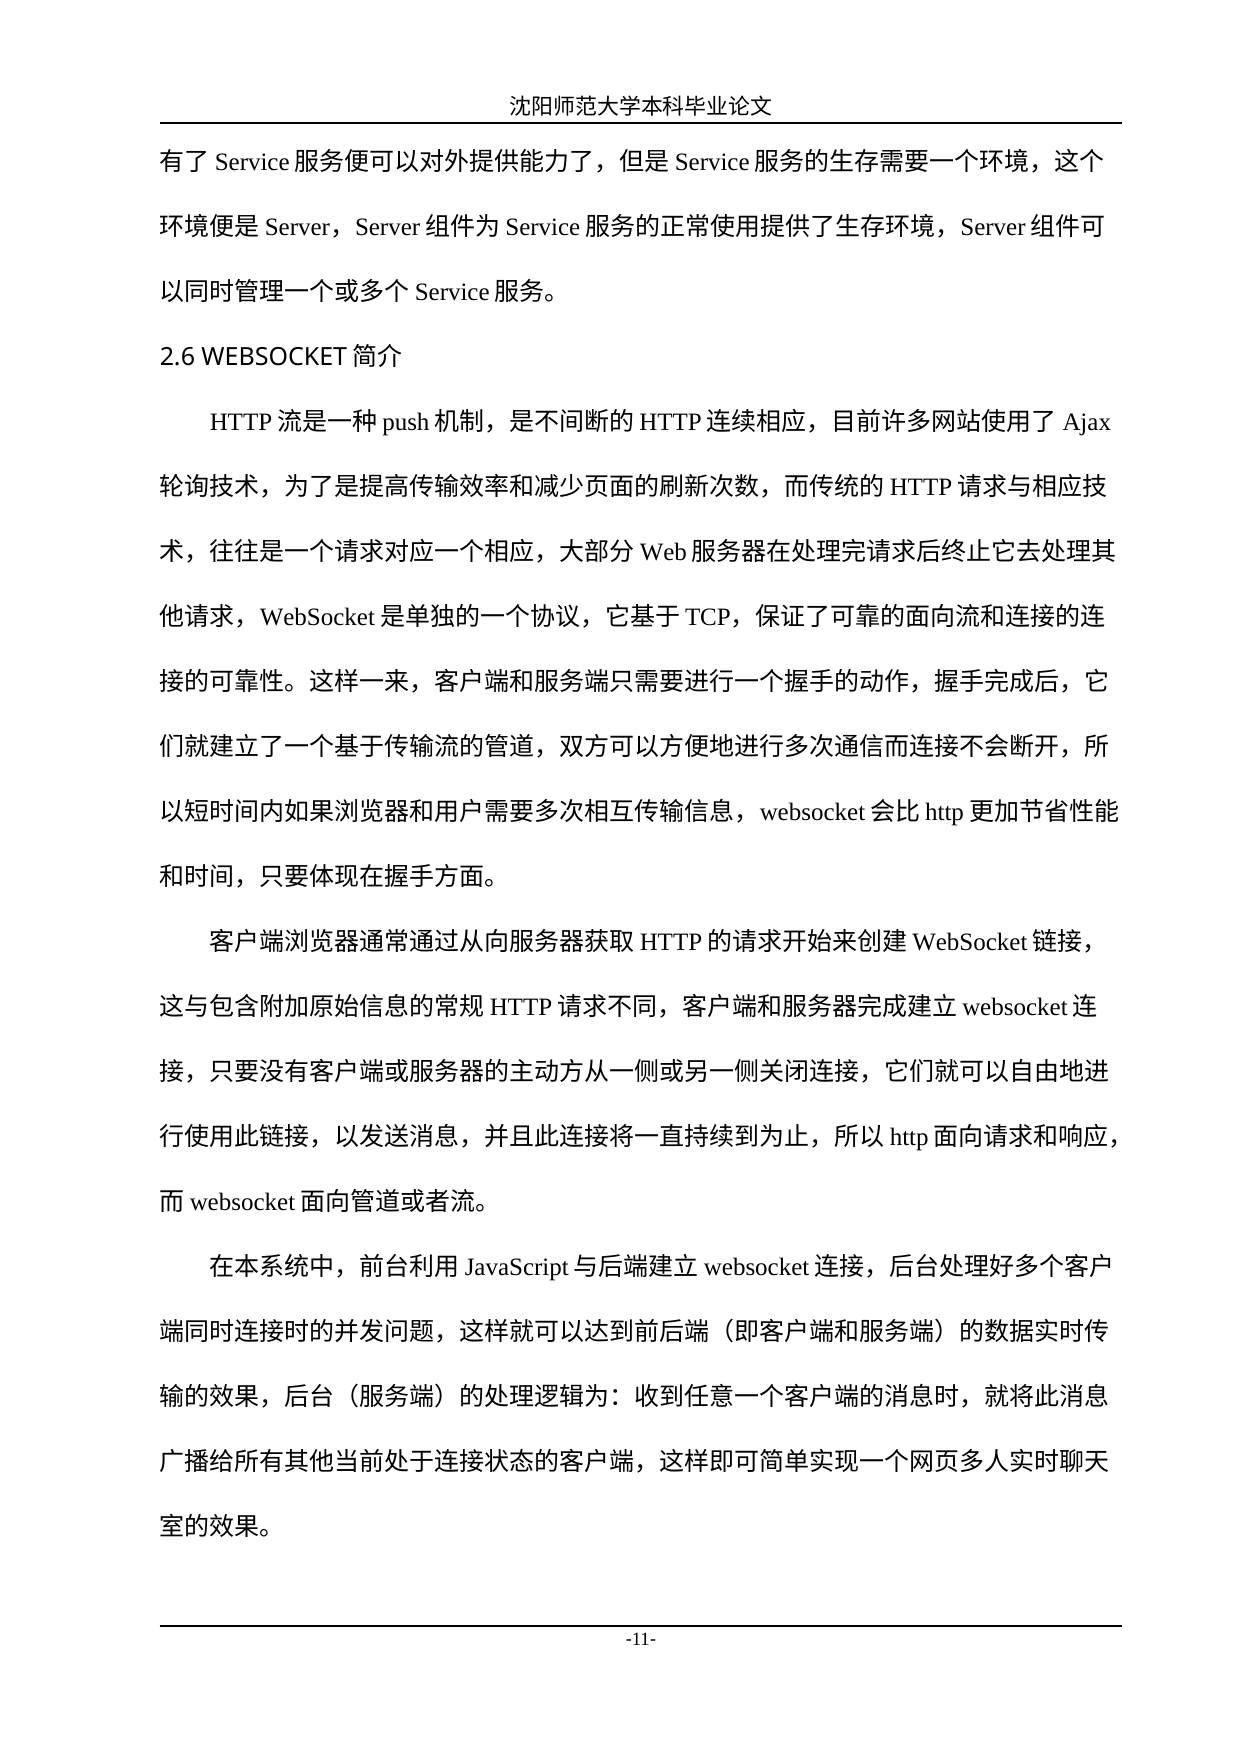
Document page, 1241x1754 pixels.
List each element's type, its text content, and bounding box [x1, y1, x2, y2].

text 客户端浏览器通常通过从向服务器获取HTTP的请求开始来创建WebSocket链接，这与包含附加原始信息的常规HTTP请求不同，客户端和服务器完成建立websocket连接，只要没有客户端或服务器的主动方从一侧或另一侧关闭连接，它们就可以自由地进行使用此链接，以发送消息，并且此连接将一直持续到为止，所以http面向请求和响应，而websocket面向管道或者流。 [159, 907, 1122, 1232]
subtitle 2.6 WEBSOCKET简介 [159, 322, 1122, 387]
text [159, 127, 1122, 322]
text HTTP流是一种push机制，是不间断的HTTP连续相应，目前许多网站使用了 Ajax 轮询技术，为了是提高传输效率和减少页面的刷新次数，而传统的HTTP请求与相应技术，往往是一个请求对应一个相应，大部分Web服务器在处理完请求后终止它去处理其他请求，WebSocket是单独的一个协议，它基于TCP，保证了可靠的面向流和连接的连接的可靠性。这样一来，客户端和服务端只需要进行一个握手的动作，握手完成后，它们就建立了一个基于传输流的管道，双方可以方便地进行多次通信而连接不会断开，所以短时间内如果浏览器和用户需要多次相互传输信息，websocket会比http更加节省性能和时间，只要体现在握手方面。 [159, 387, 1122, 907]
text 在本系统中，前台利用JavaScript与后端建立websocket连接，后台处理好多个客户端同时连接时的并发问题，这样就可以达到前后端（即客户端和服务端）的数据实时传输的效果，后台（服务端）的处理逻辑为：收到任意一个客户端的消息时，就将此消息广播给所有其他当前处于连接状态的客户端，这样即可简单实现一个网页多人实时聊天室的效果。 [159, 1232, 1122, 1557]
